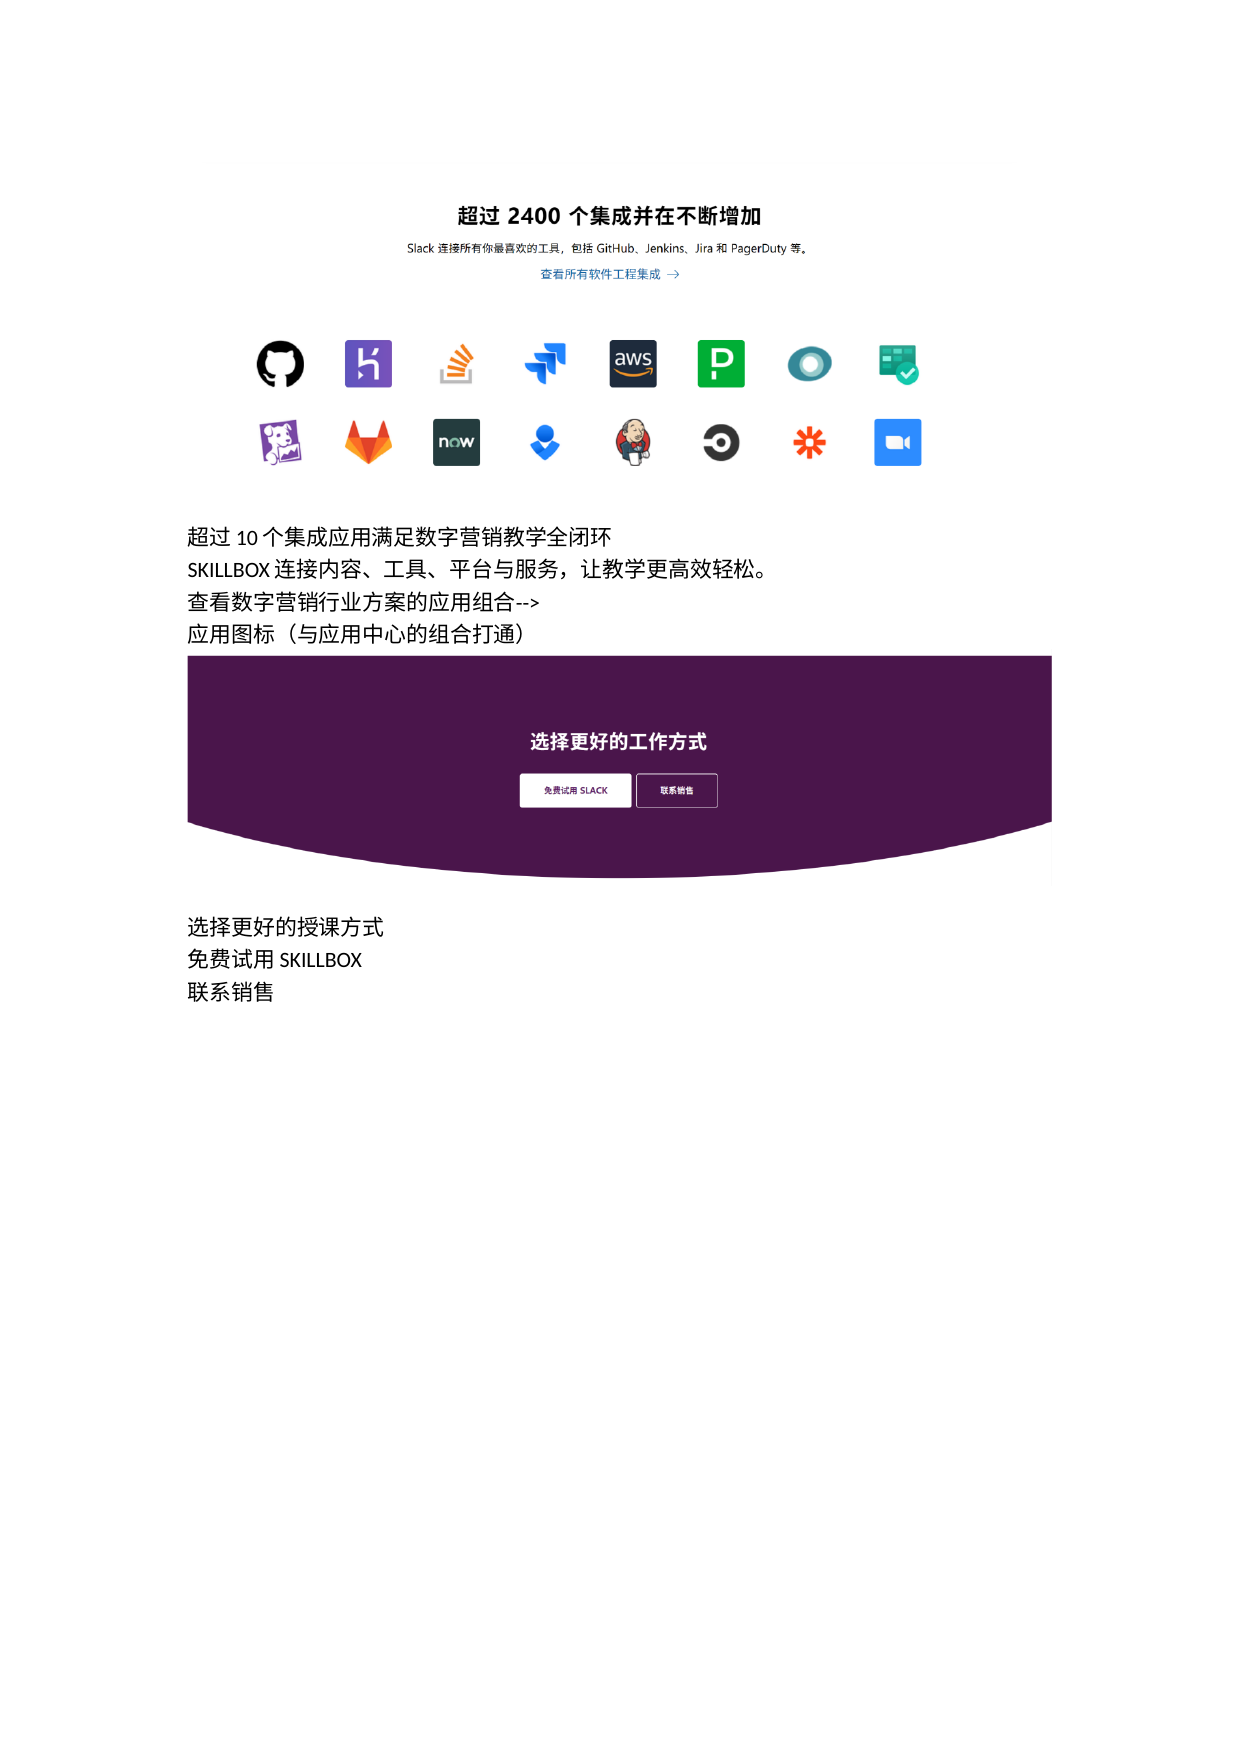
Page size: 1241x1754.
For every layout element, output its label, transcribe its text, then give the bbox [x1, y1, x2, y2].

text 超过10个集成应用满足数字营销教学全闭环 [187, 519, 1053, 552]
picture [187, 162, 1053, 507]
text 联系销售 [187, 974, 1053, 1007]
picture [187, 649, 1052, 886]
text 查看数字营销行业方案的应用组合--> [187, 584, 1053, 617]
text 免费试用SKILLBOX [187, 942, 1053, 974]
text 应用图标（与应用中心的组合打通） [187, 617, 1053, 649]
text SKILLBOX连接内容、工具、平台与服务，让教学更高效轻松。 [187, 552, 1053, 584]
text 选择更好的授课方式 [187, 909, 1053, 942]
